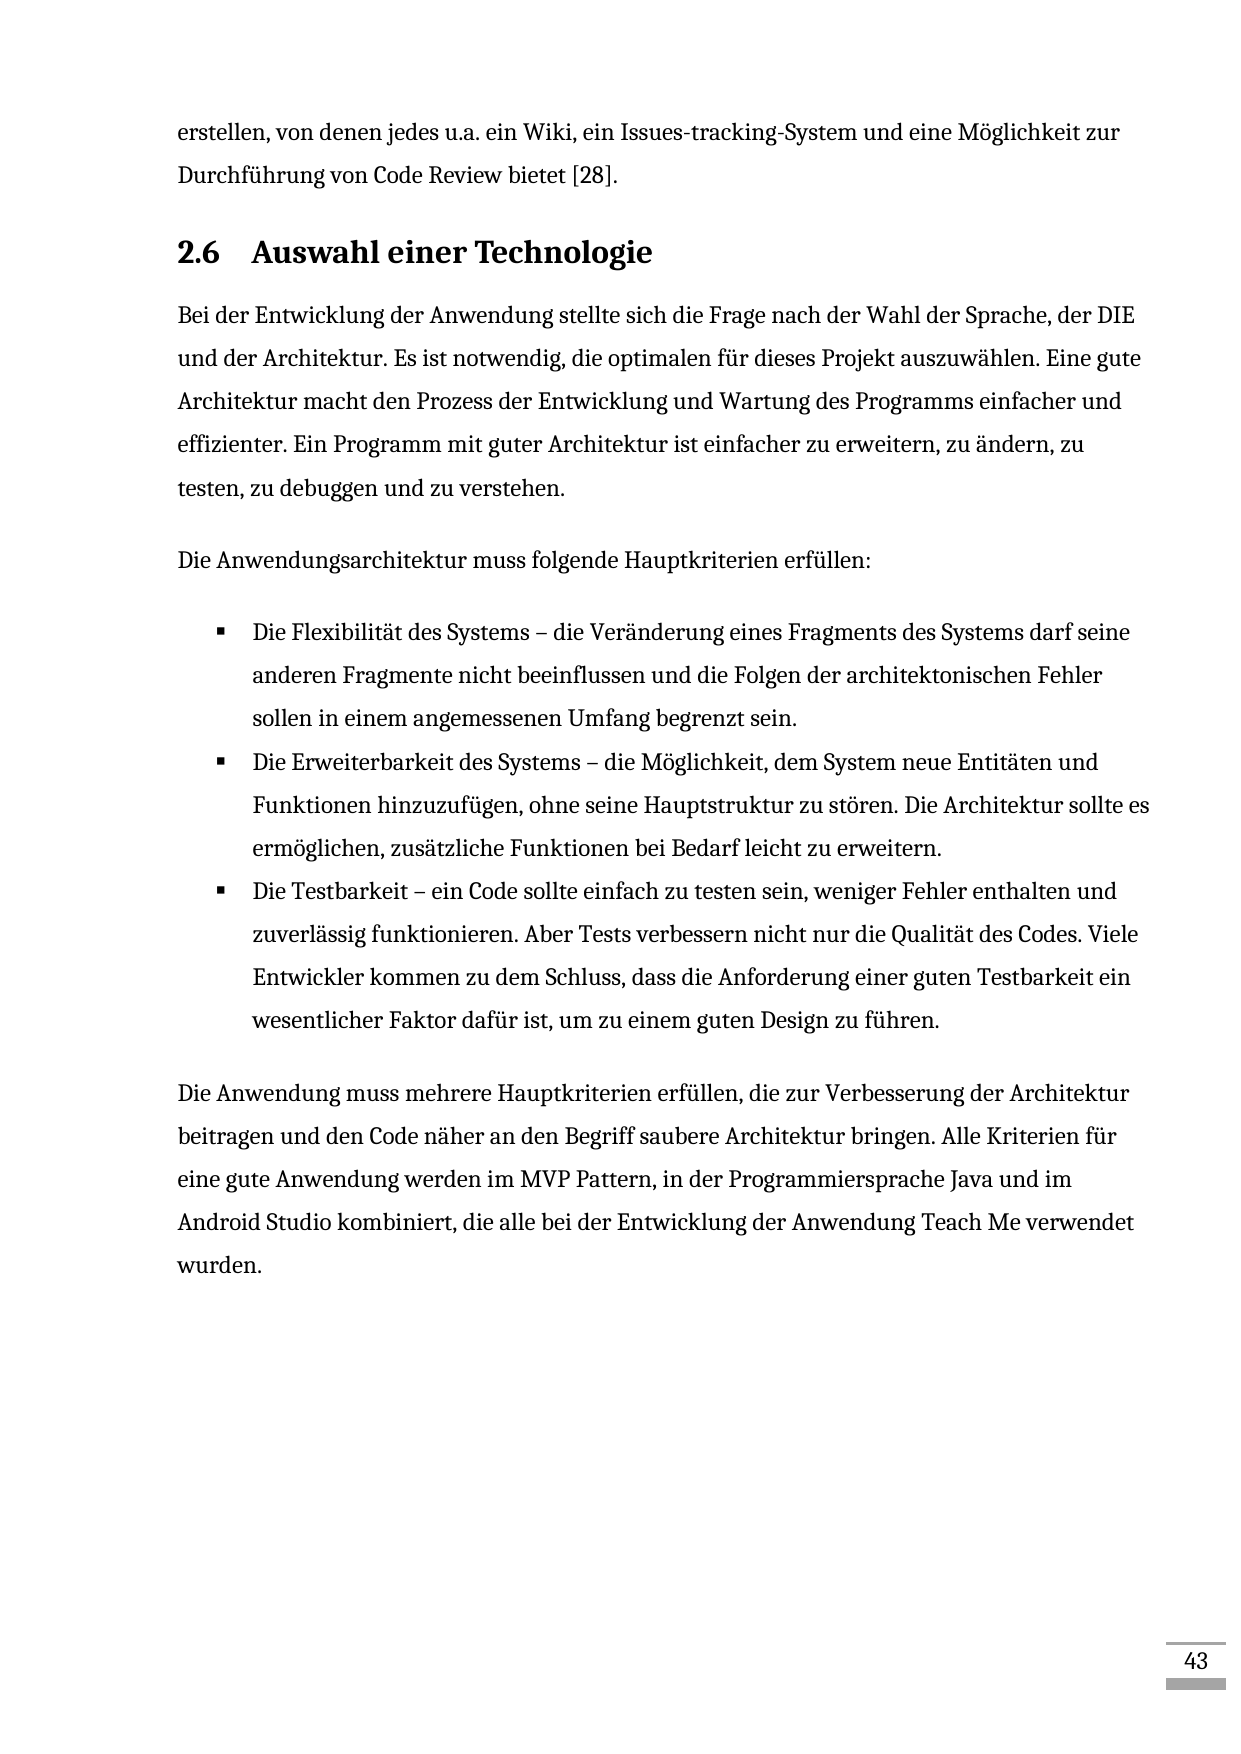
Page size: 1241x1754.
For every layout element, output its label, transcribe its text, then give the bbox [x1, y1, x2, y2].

text Die Anwendung muss mehrere Hauptkriterien erfüllen, die zur Verbesserung der Architektur beitragen und den Code näher an den Begriff saubere Architektur bringen. Alle Kriterien für eine gute Anwendung werden im MVP Pattern, in der Programmiersprache Java und im Android Studio kombiniert, die alle bei der Entwicklung der Anwendung Teach Me verwendet wurden. [177, 1078, 1152, 1280]
text Die Anwendungsarchitektur muss folgende Hauptkriterien erfüllen: [177, 546, 1152, 574]
list Die Testbarkeit – ein Code sollte einfach zu testen sein, weniger Fehler enthalten und zuverlässig funktionieren. Aber Tests verbessern nicht nur die Qualität des Codes. Viele Entwickler kommen zu dem Schluss, dass die Anforderung einer guten Testbarkeit ein wesentlicher Faktor dafür ist, um zu einem guten Design zu führen. [215, 877, 1152, 1035]
text Bei der Entwicklung der Anwendung stellte sich die Frage nach der Wahl der Sprache, der DIE und der Architektur. Es ist notwendig, die optimalen für dieses Projekt auszuwählen. Eine gute Architektur macht den Prozess der Entwicklung und Wartung des Programms einfacher und effizienter. Ein Programm mit guter Architektur ist einfacher zu erweitern, zu ändern, zu testen, zu debuggen und zu verstehen. [177, 301, 1152, 502]
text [177, 118, 1152, 190]
list Die Flexibilität des Systems – die Veränderung eines Fragments des Systems darf seine anderen Fragmente nicht beeinflussen und die Folgen der architektonischen Fehler sollen in einem angemessenen Umfang begrenzt sein. [215, 618, 1152, 733]
subtitle Auswahl einer Technologie [177, 233, 1152, 272]
list Die Erweiterbarkeit des Systems – die Möglichkeit, dem System neue Entitäten und Funktionen hinzuzufügen, ohne seine Hauptstruktur zu stören. Die Architektur sollte es ermöglichen, zusätzliche Funktionen bei Bedarf leicht zu erweitern. [215, 747, 1152, 862]
